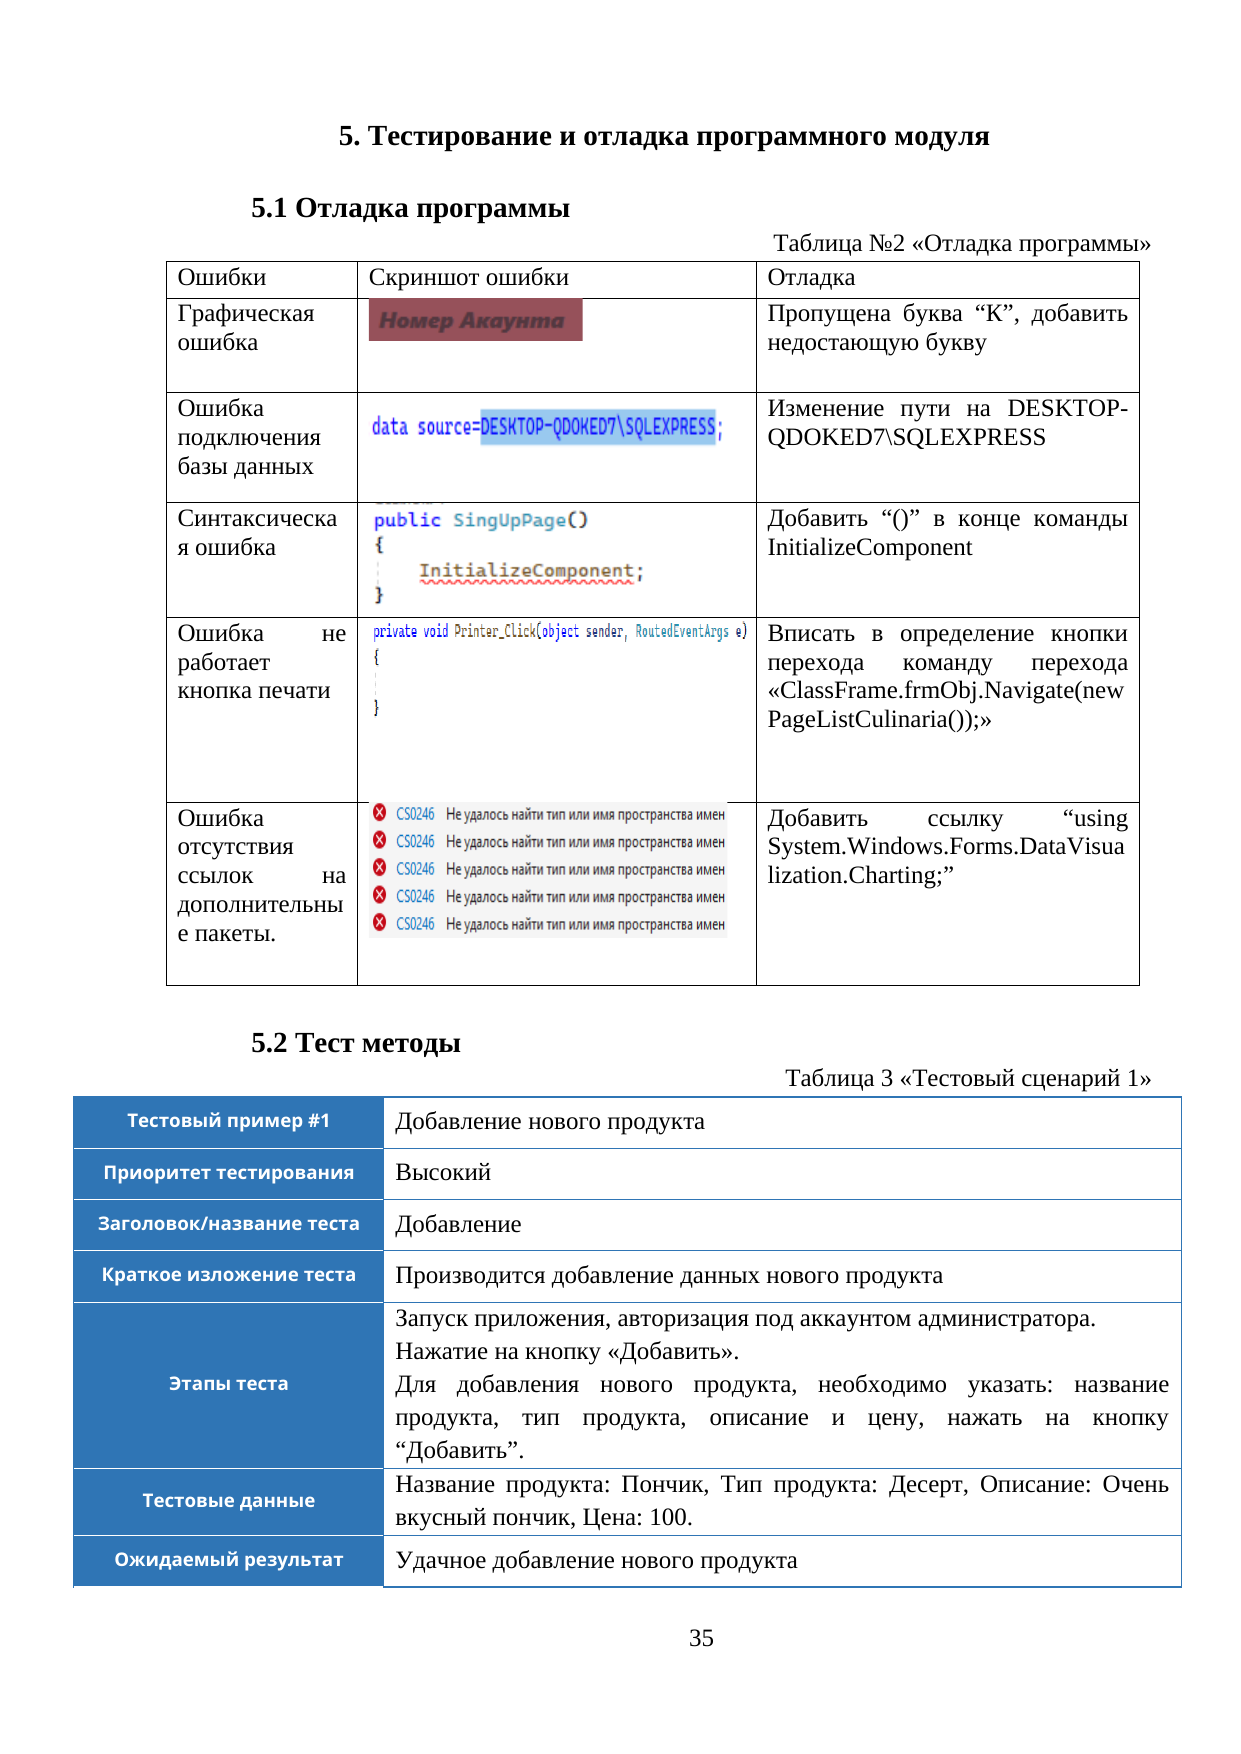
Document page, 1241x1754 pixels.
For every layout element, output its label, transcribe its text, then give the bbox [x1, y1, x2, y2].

table_cell Вписать в определение кнопки перехода команду перехода «ClassFrame.frmObj.Navigate(new PageListCulinaria());» [757, 618, 1139, 802]
table_cell Тестовые данные [74, 1469, 383, 1535]
table_cell Добавить “()” в конце команды InitializeComponent [757, 503, 1139, 617]
picture [368, 503, 655, 613]
table_cell Приоритет тестирования [74, 1149, 383, 1199]
table_header Скриншот ошибки [358, 262, 756, 297]
table_cell Запуск приложения, авторизация под аккаунтом администратора. Нажатие на кнопку «Добавить». Для добавления нового продукта, необходимо указать: название продукта, тип продукта, описание и цену, нажать на кнопку “Добавить”. [384, 1303, 1181, 1468]
table_cell Высокий [384, 1149, 1181, 1199]
table_cell [358, 803, 756, 985]
table_cell Этапы теста [74, 1303, 383, 1468]
table_cell Заголовок/название теста [74, 1200, 383, 1250]
table_cell [358, 618, 756, 802]
table_cell Синтаксическая ошибка [167, 503, 357, 617]
table_cell Добавление [384, 1200, 1181, 1250]
table_cell [358, 503, 756, 617]
subtitle 5. Тестирование и отладка программного модуля [177, 118, 1152, 152]
table_header Тестовый пример #1 [74, 1098, 383, 1148]
table_cell [358, 393, 756, 502]
table_cell Краткое изложение теста [74, 1251, 383, 1302]
table_cell Производится добавление данных нового продукта [384, 1251, 1181, 1302]
text Таблица 3 «Тестовый сценарий 1» [177, 1063, 1152, 1092]
table_header Добавление нового продукта [384, 1098, 1181, 1148]
table_header Отладка [757, 262, 1139, 297]
table_cell Ошибка не работает кнопка печати [167, 618, 357, 802]
table_header Ошибки [167, 262, 357, 297]
table_cell Удачное добавление нового продукта [384, 1536, 1181, 1586]
table_cell Название продукта: Пончик, Тип продукта: Десерт, Описание: Очень вкусный пончик, Цена: 100. [384, 1469, 1181, 1535]
table_cell Ошибка подключения базы данных [167, 393, 357, 502]
subtitle 5.2 Тест методы [177, 1025, 1152, 1058]
picture [368, 298, 583, 341]
table_cell Графическая ошибка [167, 299, 357, 392]
picture [368, 393, 723, 458]
text Таблица №2 «Отладка программы» [177, 228, 1152, 257]
subtitle 5.1 Отладка программы [177, 190, 1152, 223]
table_cell Ошибка отсутствия ссылок на дополнительные пакеты. [167, 803, 357, 985]
table_cell Изменение пути на DESKTOP-QDOKED7\SQLEXPRESS [757, 393, 1139, 502]
table_cell Ожидаемый результат [74, 1536, 383, 1586]
table_cell [358, 299, 756, 392]
picture [368, 618, 751, 726]
table_cell Пропущена буква “К”, добавить недостающую букву [757, 299, 1139, 392]
picture [368, 802, 728, 938]
table_cell Добавить ссылку “using System.Windows.Forms.DataVisualization.Charting;” [757, 803, 1139, 985]
